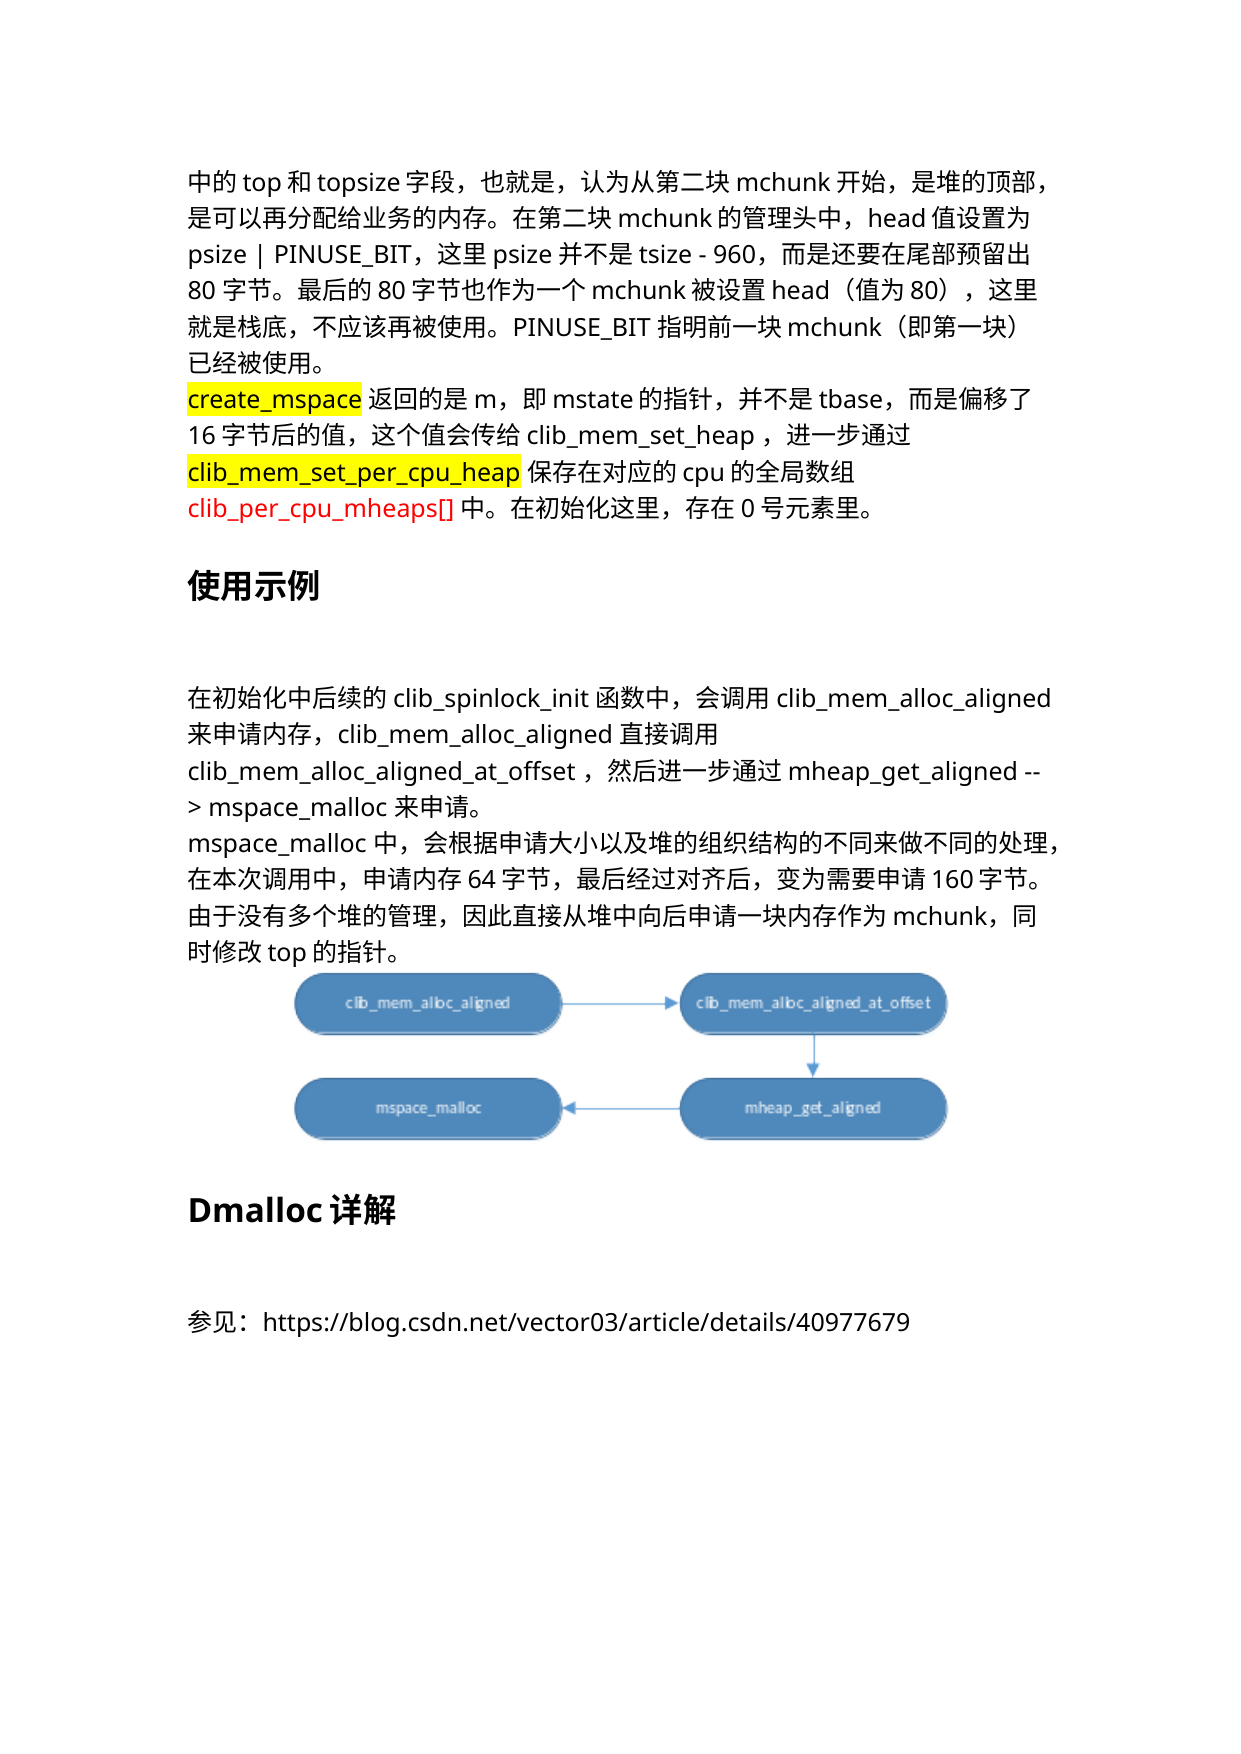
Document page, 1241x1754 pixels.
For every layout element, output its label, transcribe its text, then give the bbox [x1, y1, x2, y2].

text create_mspace 返回的是m，即mstate的指针，并不是tbase，而是偏移了16字节后的值，这个值会传给 clib_mem_set_heap ，进一步通过 clib_mem_set_per_cpu_heap 保存在对应的cpu的全局数组 clib_per_cpu_mheaps[] 中。在初始化这里，存在0号元素里。 [187, 379, 1053, 524]
subtitle 使用示例 [187, 552, 1053, 617]
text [187, 162, 1053, 379]
text 在初始化中后续的 clib_spinlock_init 函数中，会调用 clib_mem_alloc_aligned 来申请内存，clib_mem_alloc_aligned 直接调用 clib_mem_alloc_aligned_at_offset ，然后进一步通过 mheap_get_aligned --> mspace_malloc 来申请。 [187, 679, 1053, 824]
text mspace_malloc 中，会根据申请大小以及堆的组织结构的不同来做不同的处理，在本次调用中，申请内存64字节，最后经过对齐后，变为需要申请160字节。由于没有多个堆的管理，因此直接从堆中向后申请一块内存作为mchunk，同时修改top的指针。 [187, 824, 1053, 969]
text 参见：https://blog.csdn.net/vector03/article/details/40977679 [187, 1303, 1053, 1339]
subtitle Dmalloc详解 [187, 1176, 1053, 1241]
